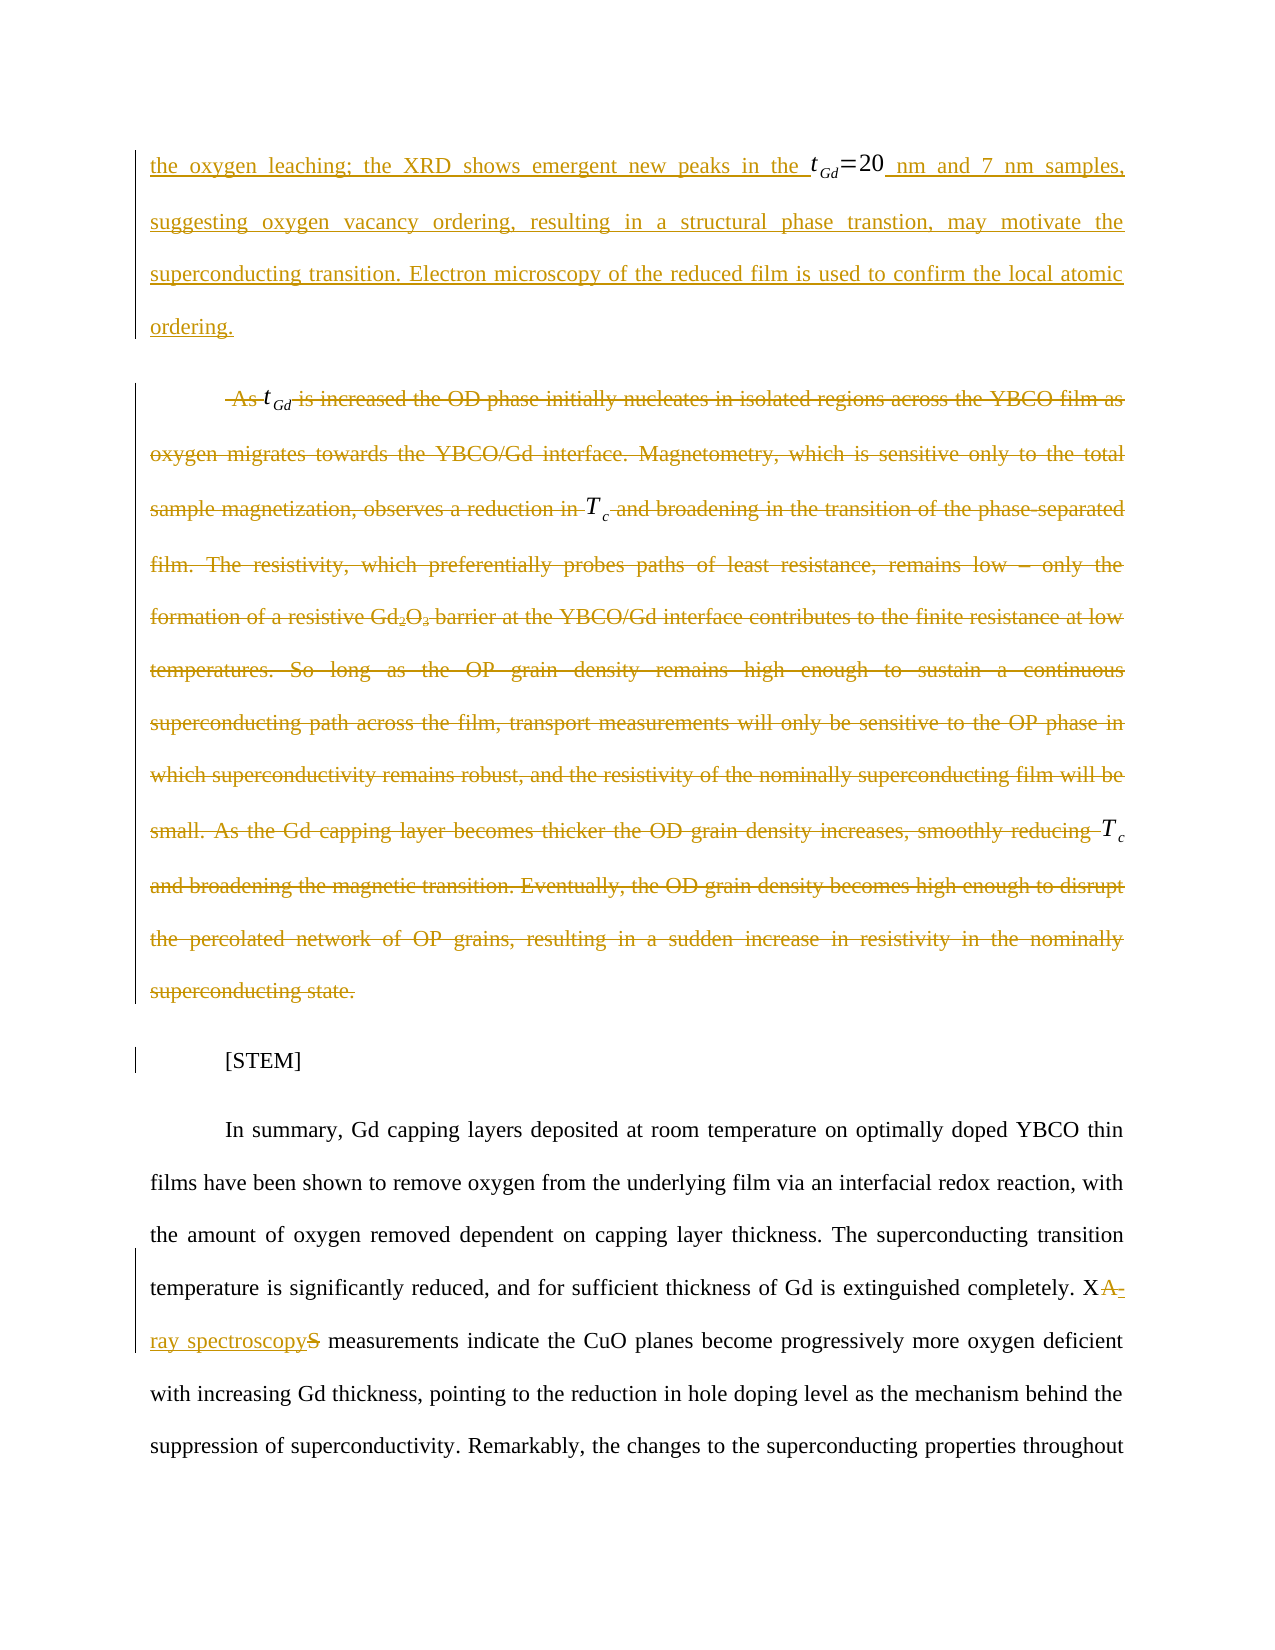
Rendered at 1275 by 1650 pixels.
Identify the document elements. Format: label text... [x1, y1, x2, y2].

text [STEM] [150, 1047, 1125, 1073]
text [150, 150, 1125, 231]
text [150, 1116, 1125, 1459]
